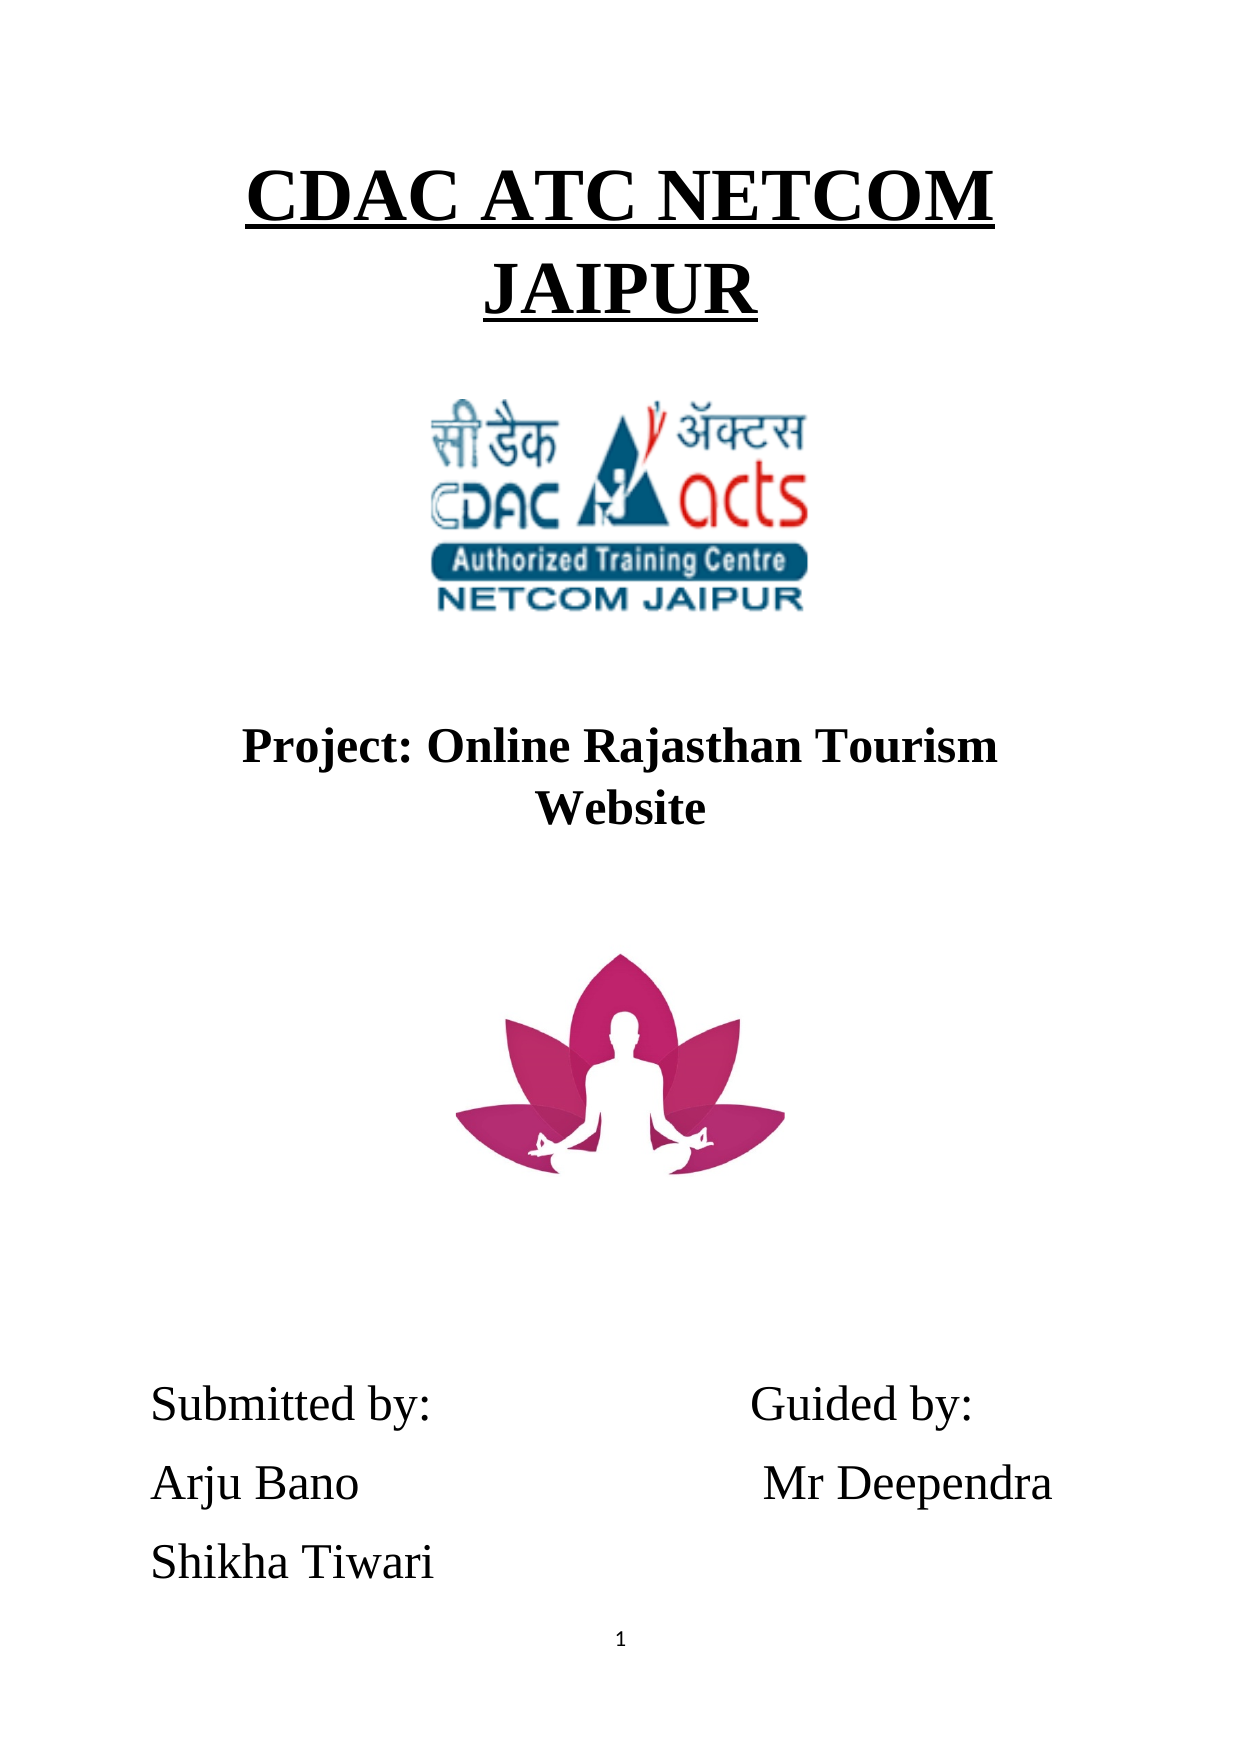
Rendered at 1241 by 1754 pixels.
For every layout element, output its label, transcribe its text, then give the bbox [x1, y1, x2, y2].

text Shikha Tiwari [150, 1532, 1090, 1589]
text Project: Online Rajasthan Tourism Website [150, 715, 1090, 835]
text Arju Bano Mr Deependra [150, 1453, 1124, 1510]
text Submitted by: Guided by: [150, 1374, 1090, 1432]
text CDAC ATC NETCOM JAIPUR [150, 150, 1090, 329]
picture [455, 935, 785, 1198]
picture [425, 399, 815, 618]
